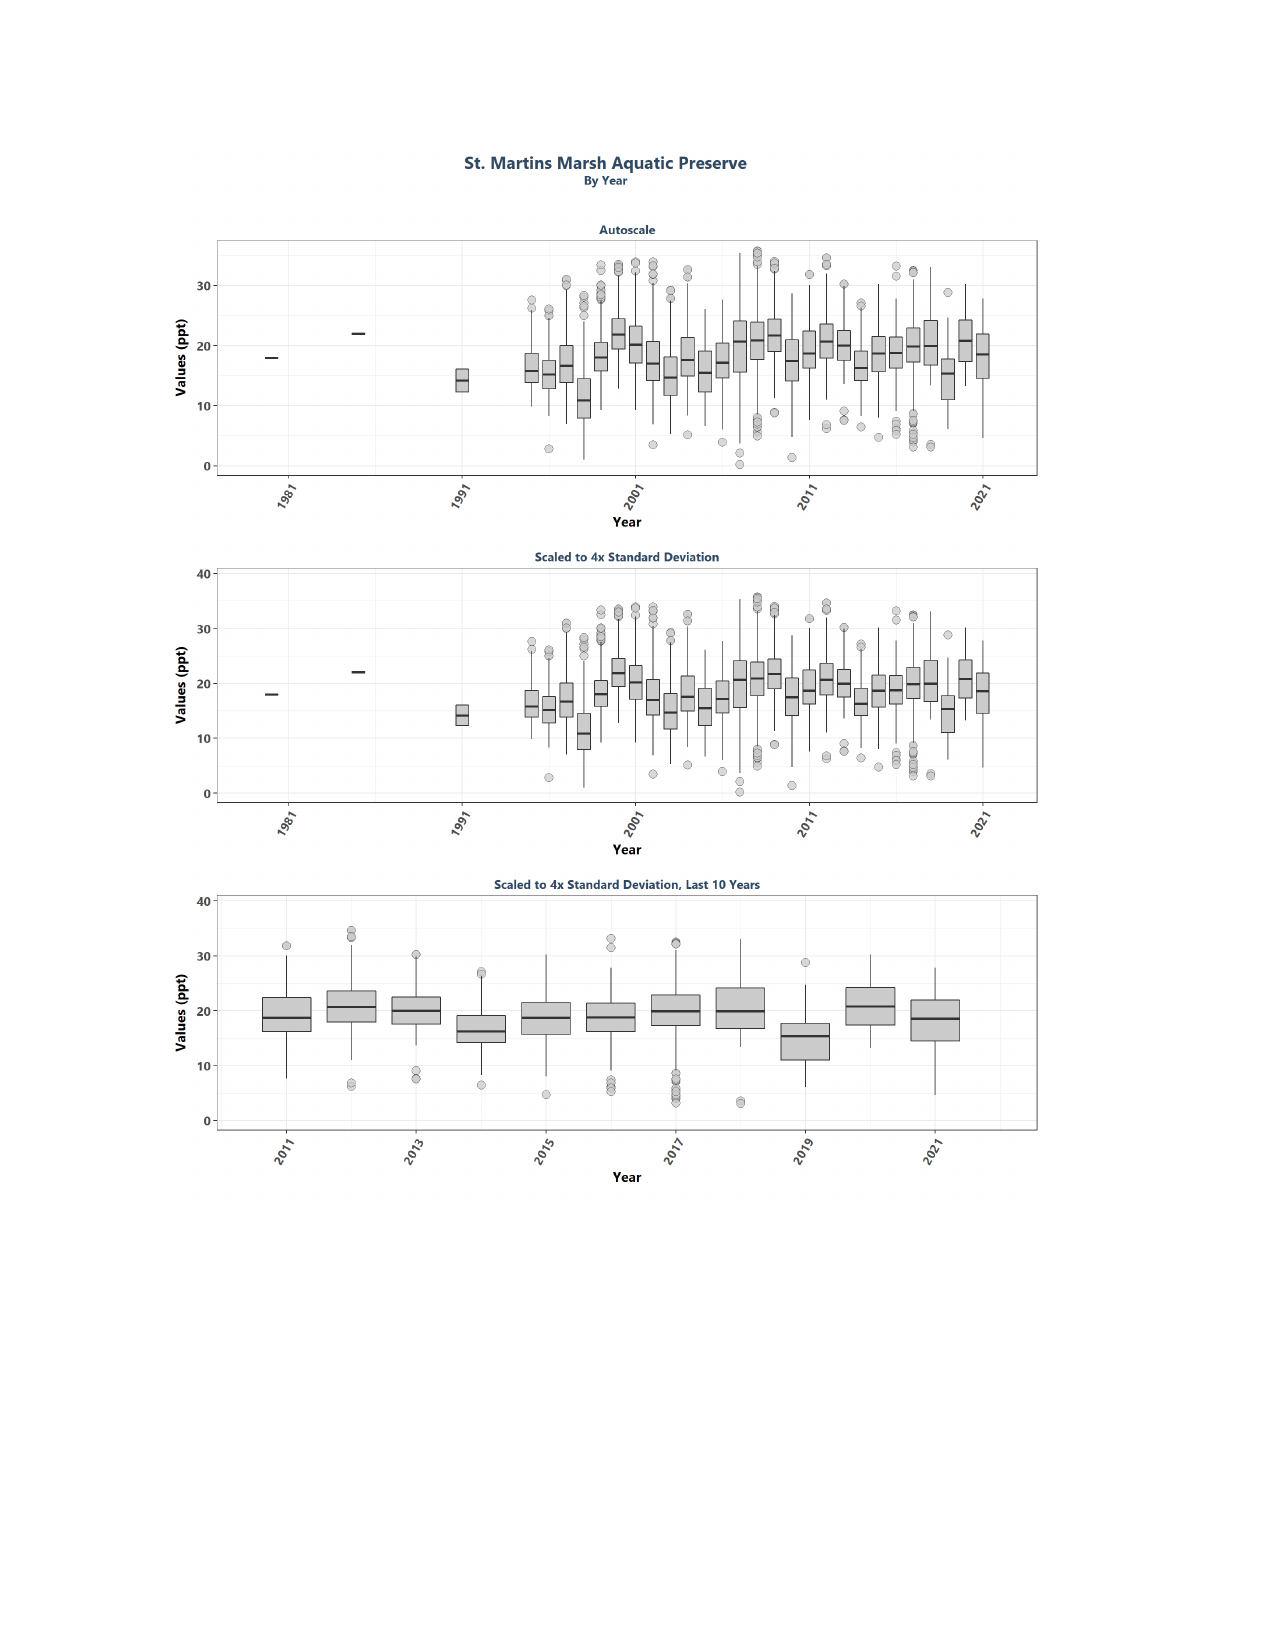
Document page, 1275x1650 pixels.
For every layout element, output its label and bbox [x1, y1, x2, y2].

picture [168, 150, 1044, 1200]
